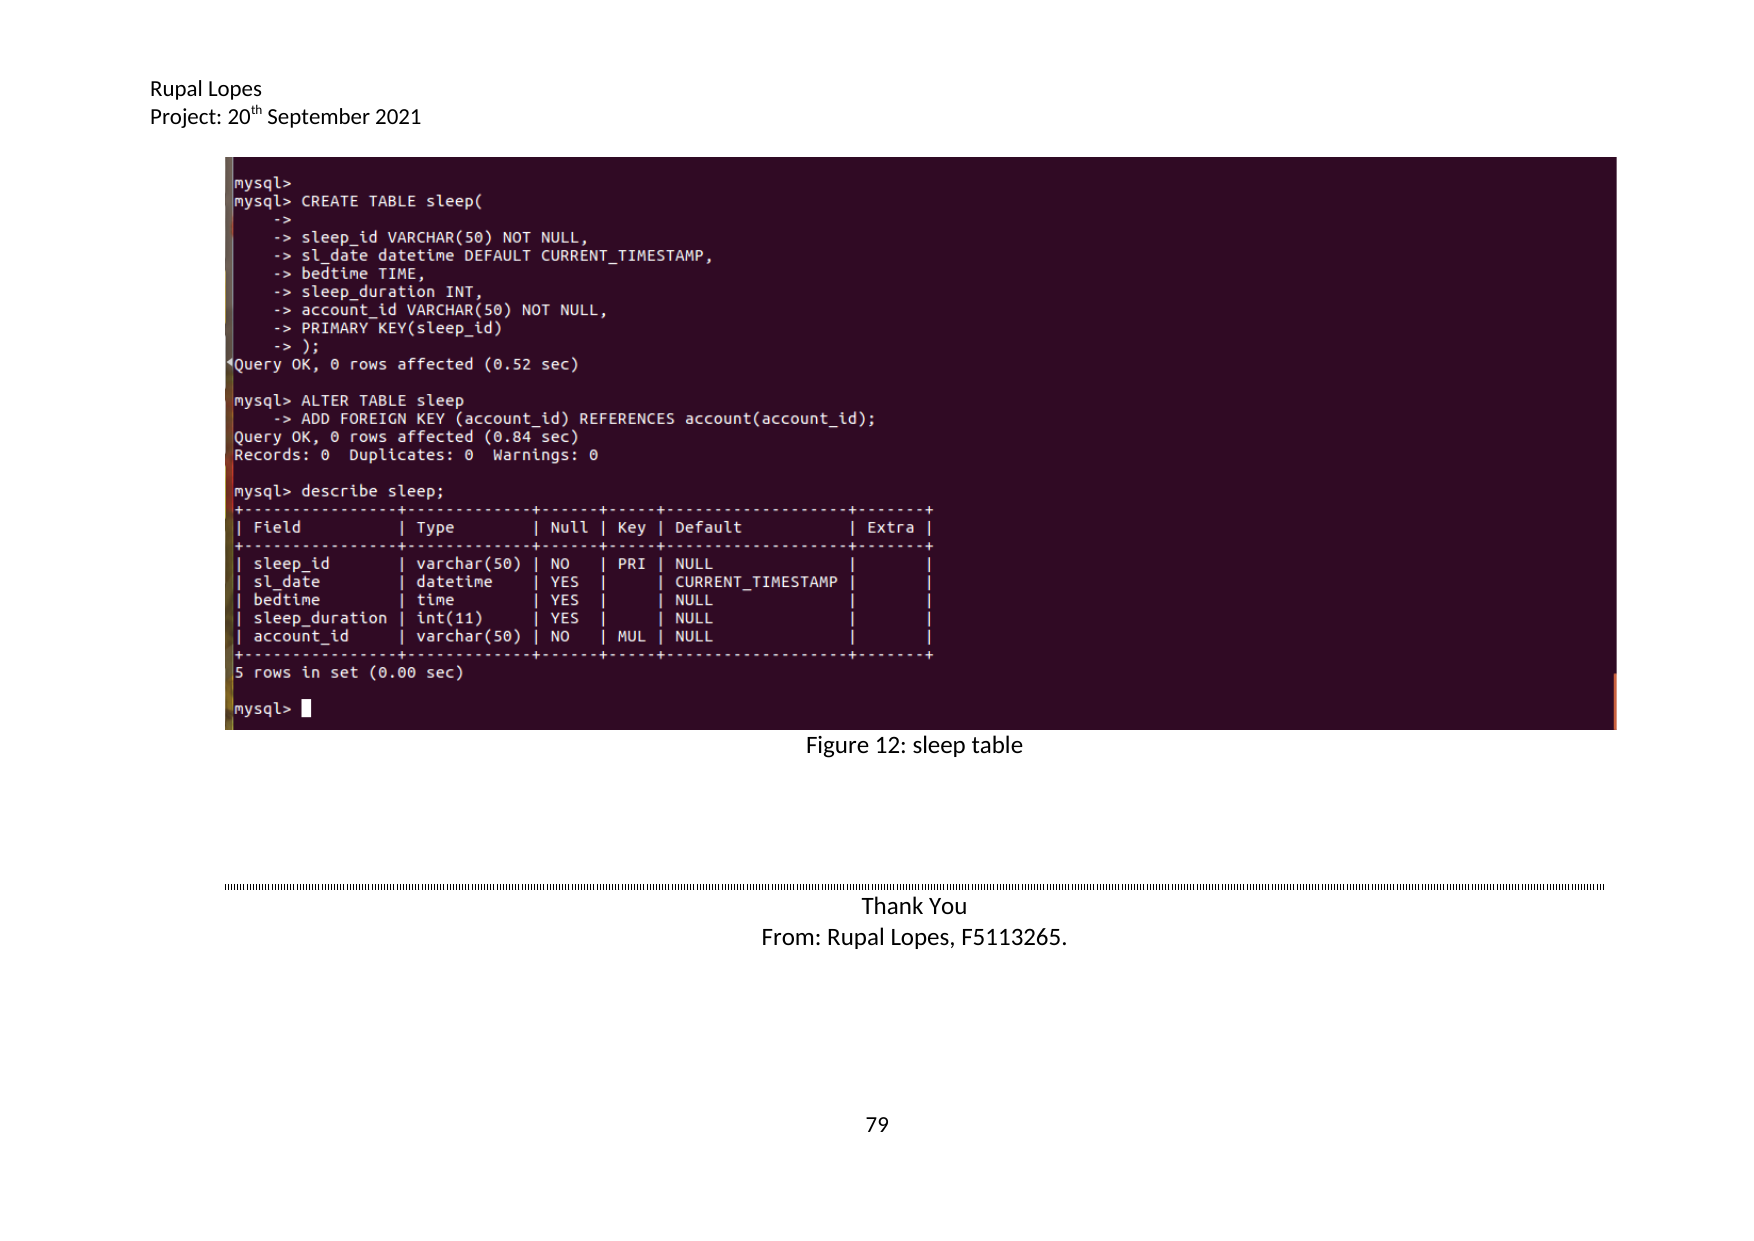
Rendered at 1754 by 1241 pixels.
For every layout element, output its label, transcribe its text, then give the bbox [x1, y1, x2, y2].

list Thank You [225, 890, 1604, 921]
list From: Rupal Lopes, F5113265. [225, 921, 1604, 951]
picture [225, 157, 1617, 730]
list Figure 12: sleep table [225, 730, 1604, 760]
